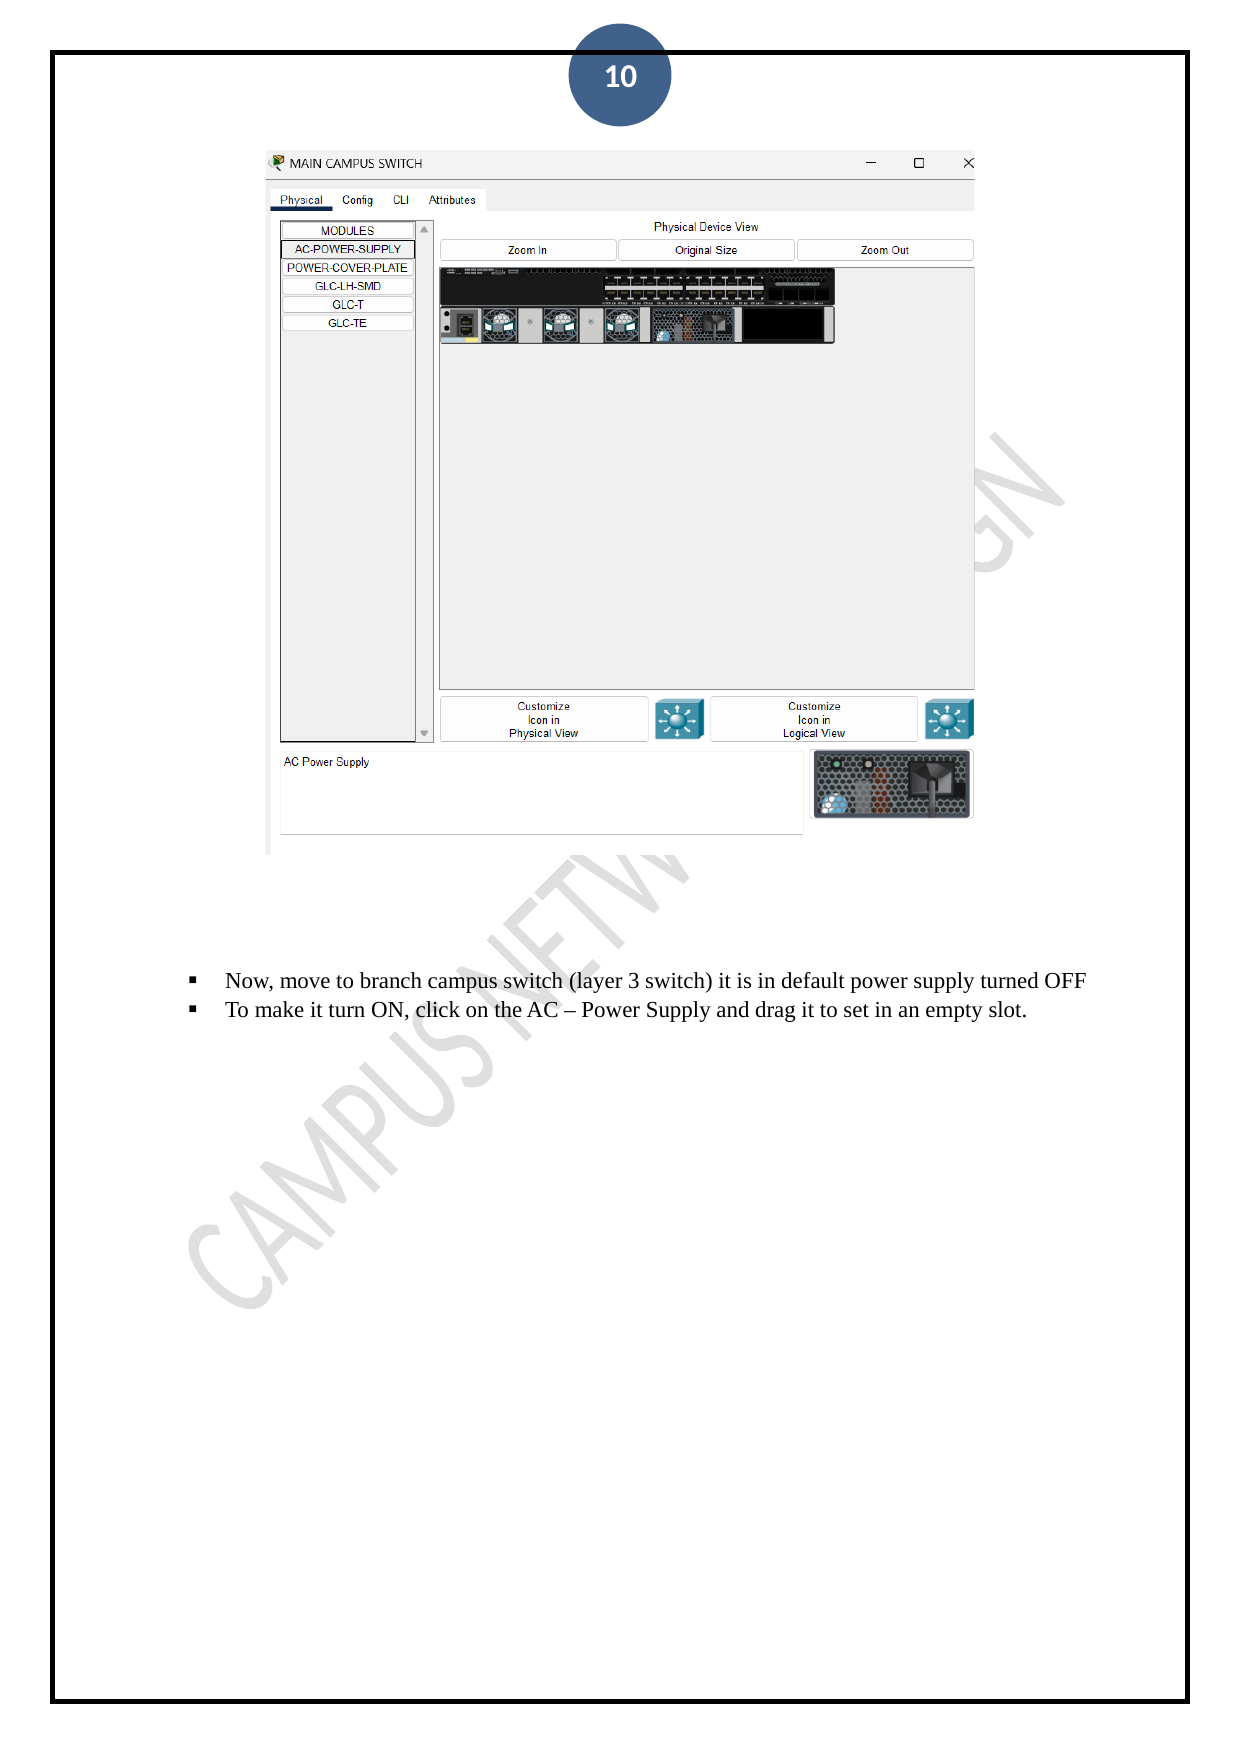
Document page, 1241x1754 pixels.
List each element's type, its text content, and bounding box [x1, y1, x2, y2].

list To make it turn ON, click on the AC – Power Supply and drag it to set in an empty slot. [187, 996, 1090, 1022]
list Now, move to branch campus switch (layer 3 switch) it is in default power supply turned OFF [187, 968, 1090, 994]
picture [265, 150, 975, 855]
